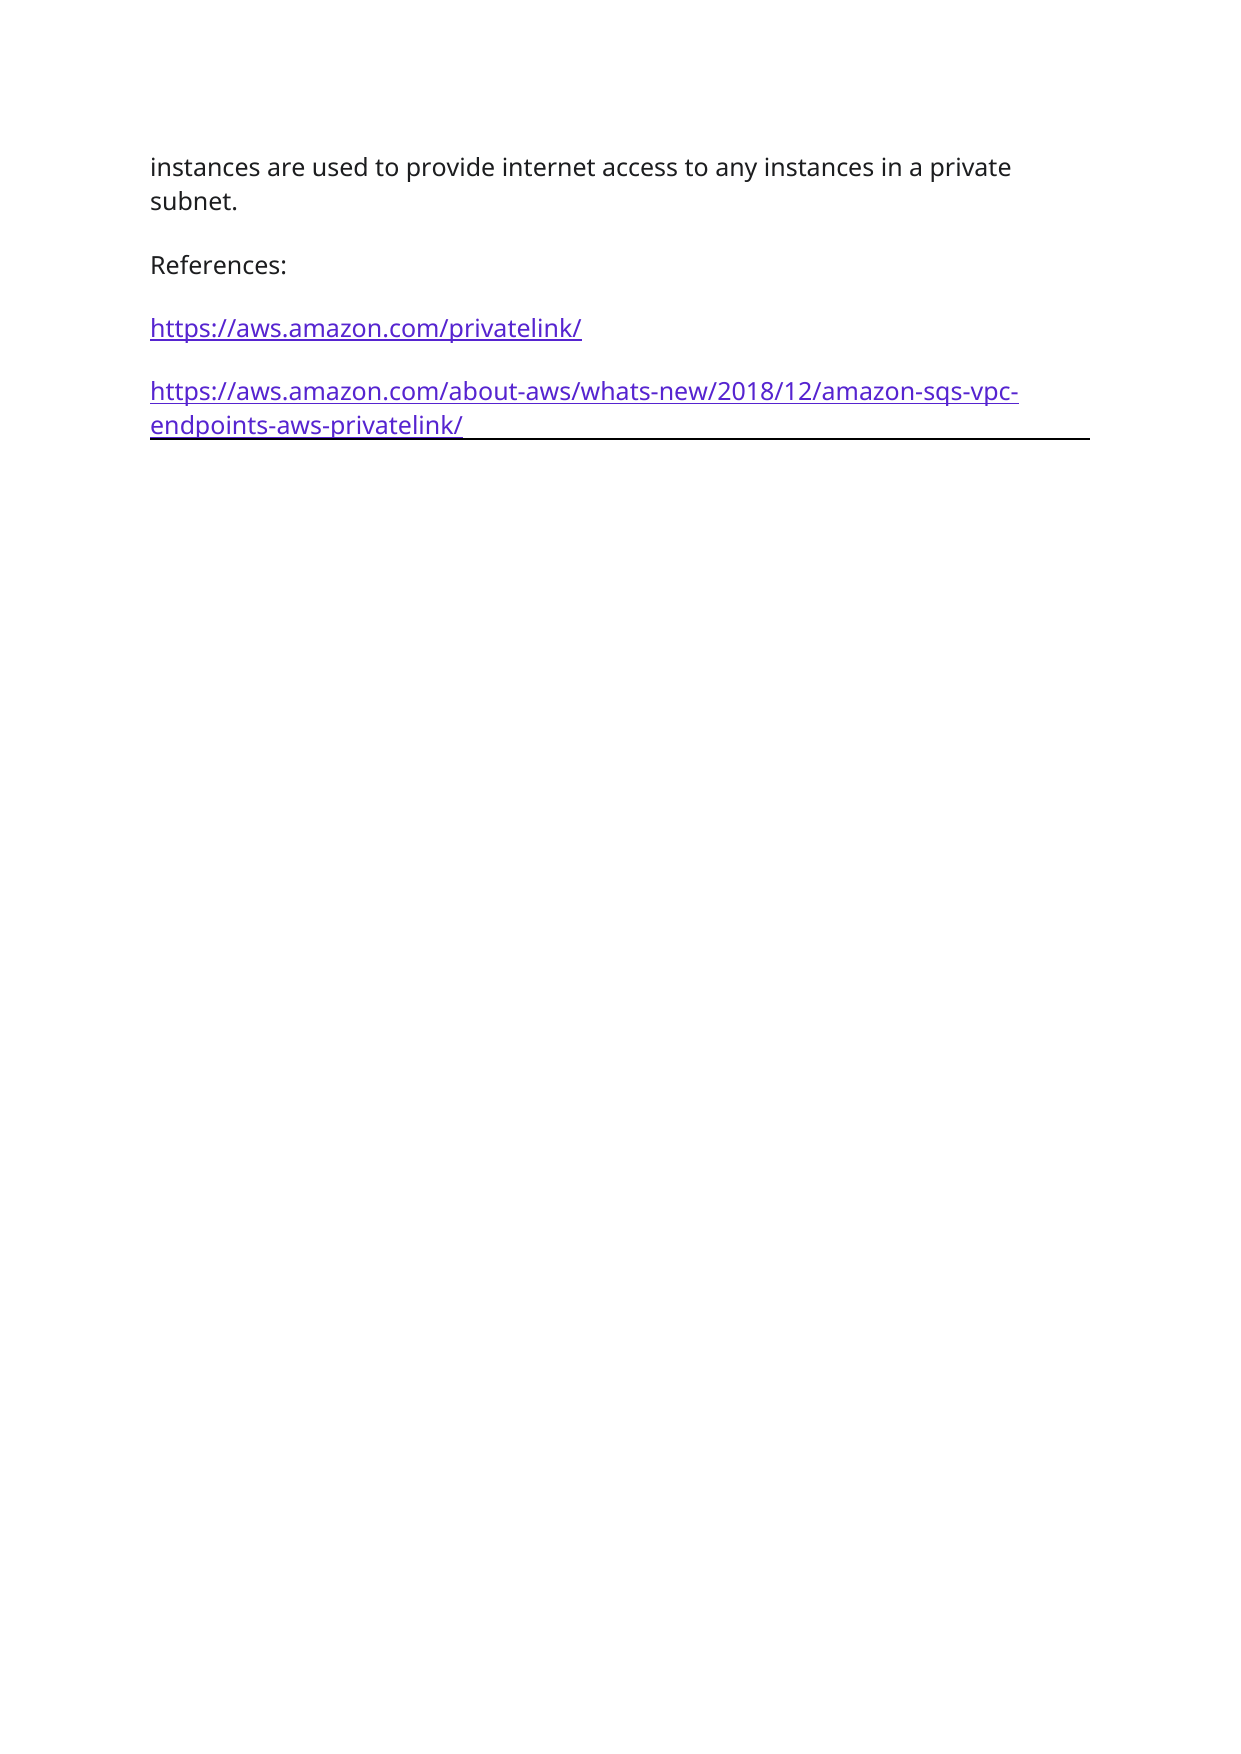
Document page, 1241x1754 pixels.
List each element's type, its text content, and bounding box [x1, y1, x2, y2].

text https://aws.amazon.com/about-aws/whats-new/2018/12/amazon-sqs-vpc-endpoints-aws-privatelink/ [150, 374, 1090, 438]
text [150, 150, 1090, 218]
text References: [150, 247, 1090, 281]
text https://aws.amazon.com/privatelink/ [150, 311, 1090, 344]
